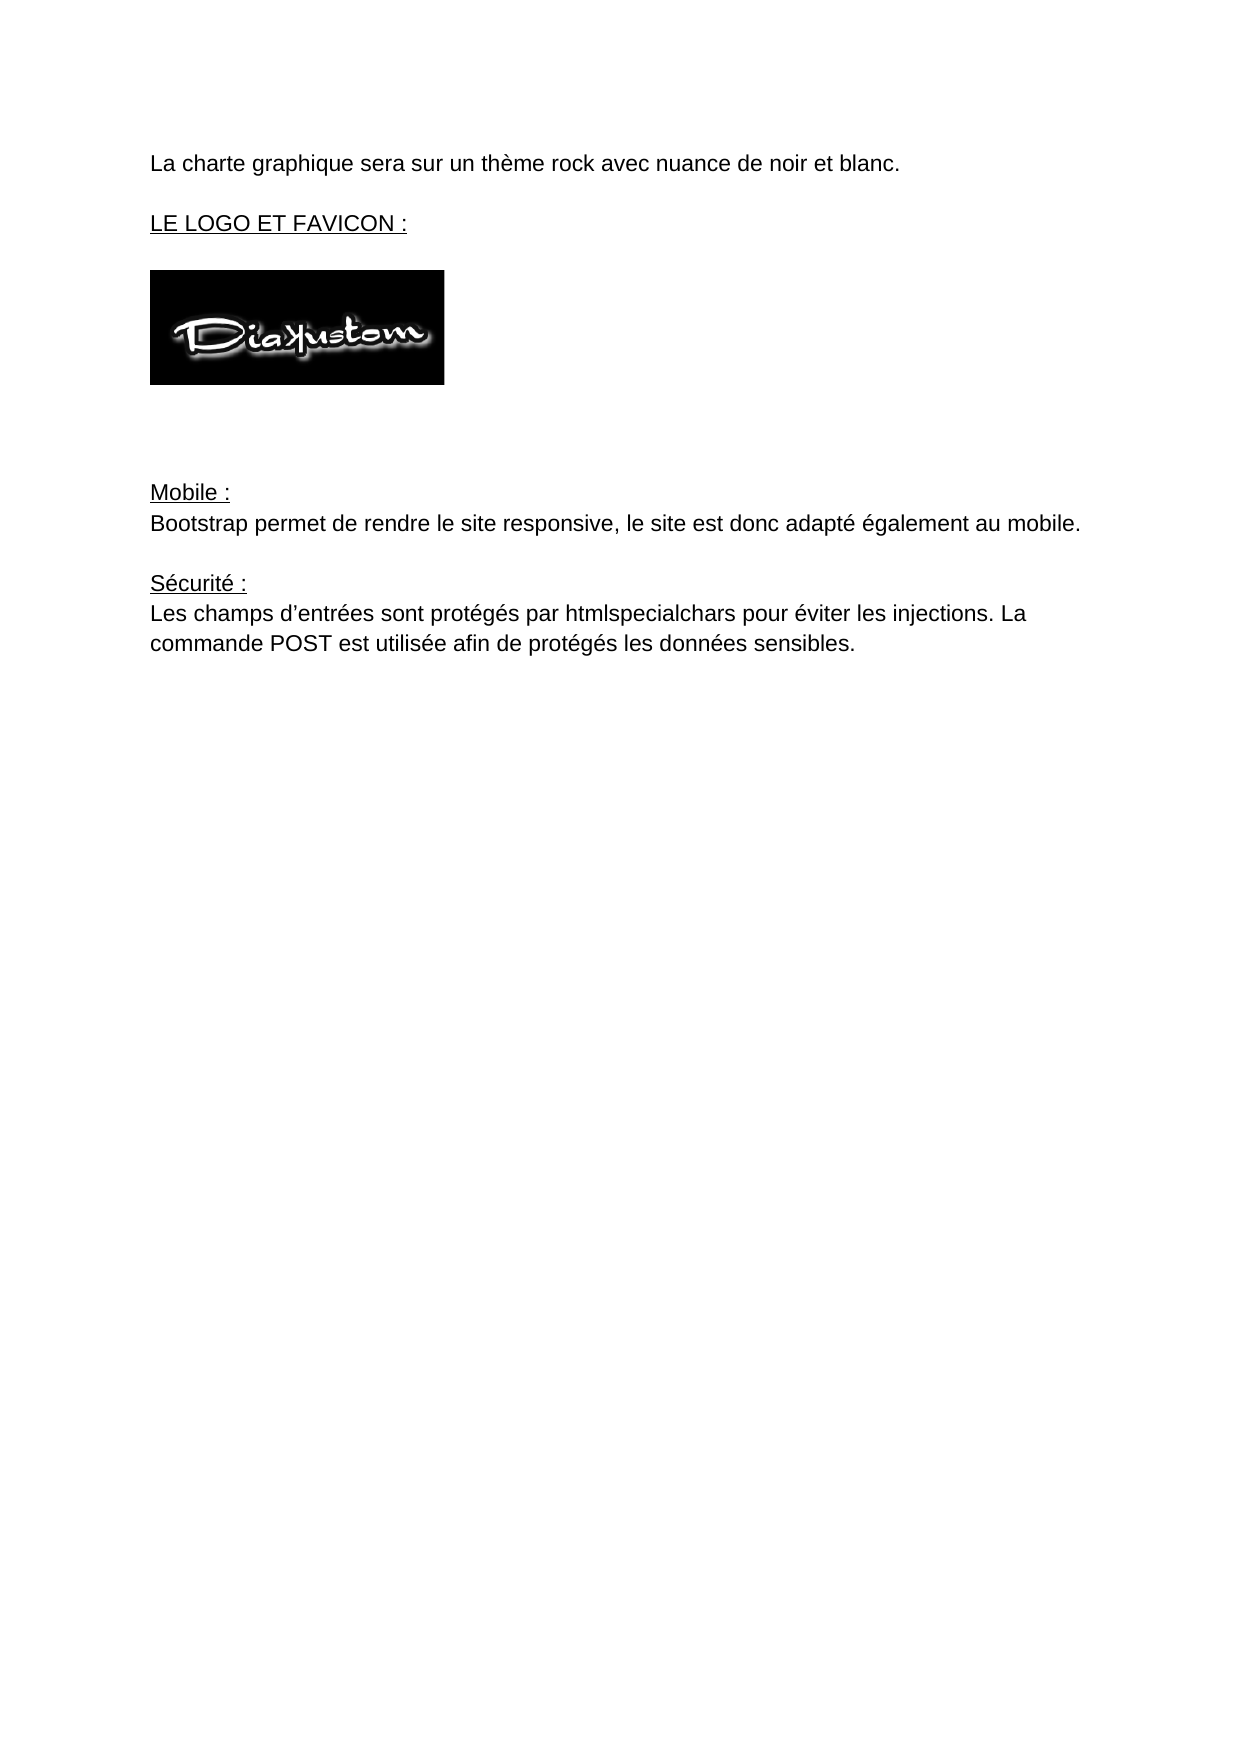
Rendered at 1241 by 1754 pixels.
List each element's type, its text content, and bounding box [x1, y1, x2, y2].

text Mobile : [150, 479, 1090, 506]
text La charte graphique sera sur un thème rock avec nuance de noir et blanc. [150, 150, 1090, 176]
text Sécurité : [150, 570, 1090, 596]
text Les champs d’entrées sont protégés par htmlspecialchars pour éviter les injections. La commande POST est utilisée afin de protégés les données sensibles. [150, 600, 1090, 657]
text Bootstrap permet de rendre le site responsive, le site est donc adapté également au mobile. [150, 509, 1090, 536]
text LE LOGO ET FAVICON : [150, 210, 1090, 237]
picture [150, 270, 445, 385]
